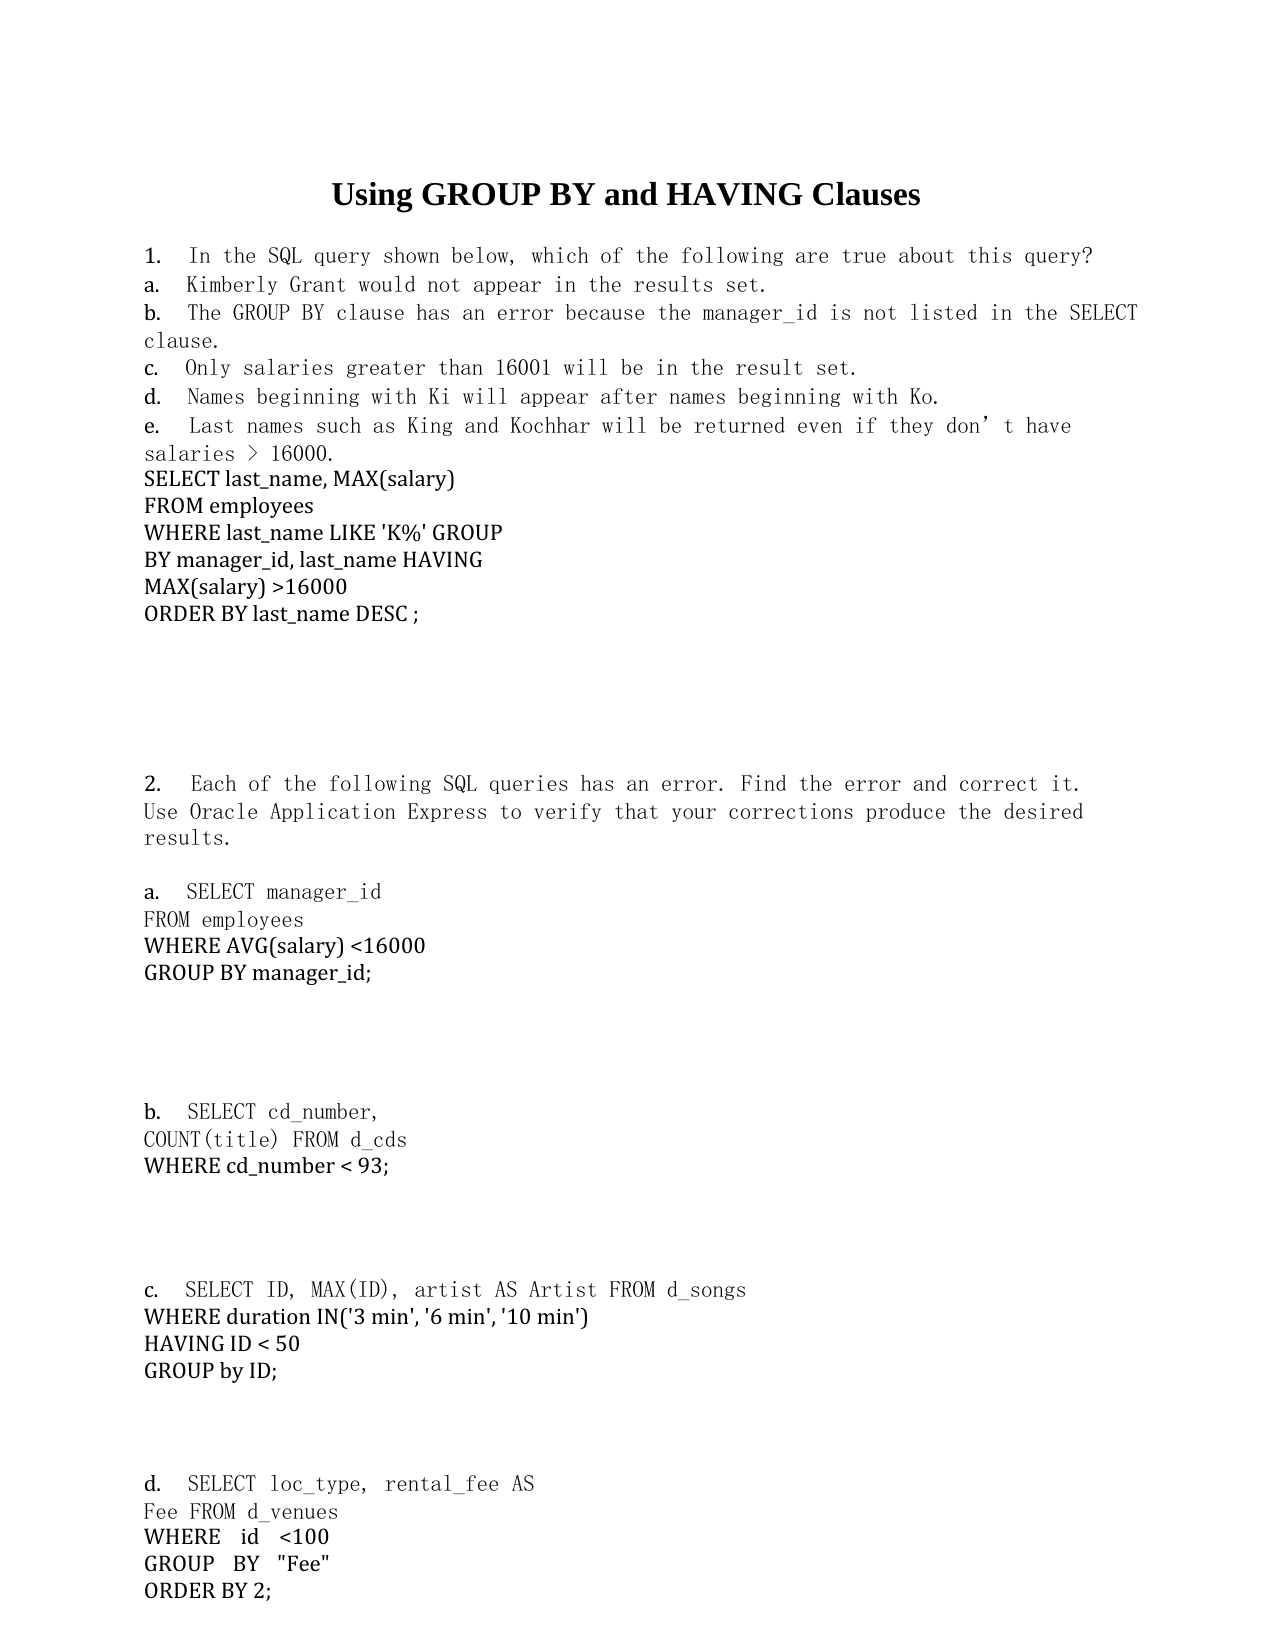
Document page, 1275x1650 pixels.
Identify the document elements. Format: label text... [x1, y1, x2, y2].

list In the SQL query shown below, which of the following are true about this query? [143, 241, 1144, 269]
list SELECT manager_id FROM employees [143, 877, 386, 931]
text WHERE duration IN('3 min', '6 min', '10 min') HAVING ID < 50 [143, 1303, 622, 1357]
text WHERE id <100 GROUP BY "Fee" ORDER BY 2; [143, 1523, 330, 1604]
list Kimberly Grant would not appear in the results set. [143, 269, 1144, 297]
list Each of the following SQL queries has an error. Find the error and correct it. Use Oracle Application Express to verify that your corrections produce the desired results. [143, 769, 1108, 849]
text SELECT last_name, MAX(salary) FROM employees [143, 465, 495, 519]
text ORDER BY last_name DESC ; [143, 600, 1144, 627]
text WHERE last_name LIKE 'K%' GROUP BY manager_id, last_name HAVING MAX(salary) >16000 [143, 519, 511, 599]
text GROUP BY manager_id; [143, 959, 1144, 986]
list Only salaries greater than 16001 will be in the result set. [143, 353, 1144, 381]
text GROUP by ID; [143, 1357, 1144, 1384]
list Last names such as King and Kochhar will be returned even if they don’t have salaries > 16000. [143, 410, 1108, 464]
subtitle Using GROUP BY and HAVING Clauses [143, 174, 1108, 212]
list SELECT ID, MAX(ID), artist AS Artist FROM d_songs [143, 1275, 907, 1303]
text WHERE cd_number < 93; [143, 1151, 1144, 1178]
list SELECT loc_type, rental_fee AS Fee FROM d_venues [143, 1469, 535, 1523]
list Names beginning with Ki will appear after names beginning with Ko. [143, 382, 1144, 410]
list The GROUP BY clause has an error because the manager_id is not listed in the SELECT clause. [143, 298, 1144, 352]
list SELECT cd_number, COUNT(title) FROM d_cds [143, 1097, 525, 1151]
text WHERE AVG(salary) <16000 [143, 931, 1144, 958]
